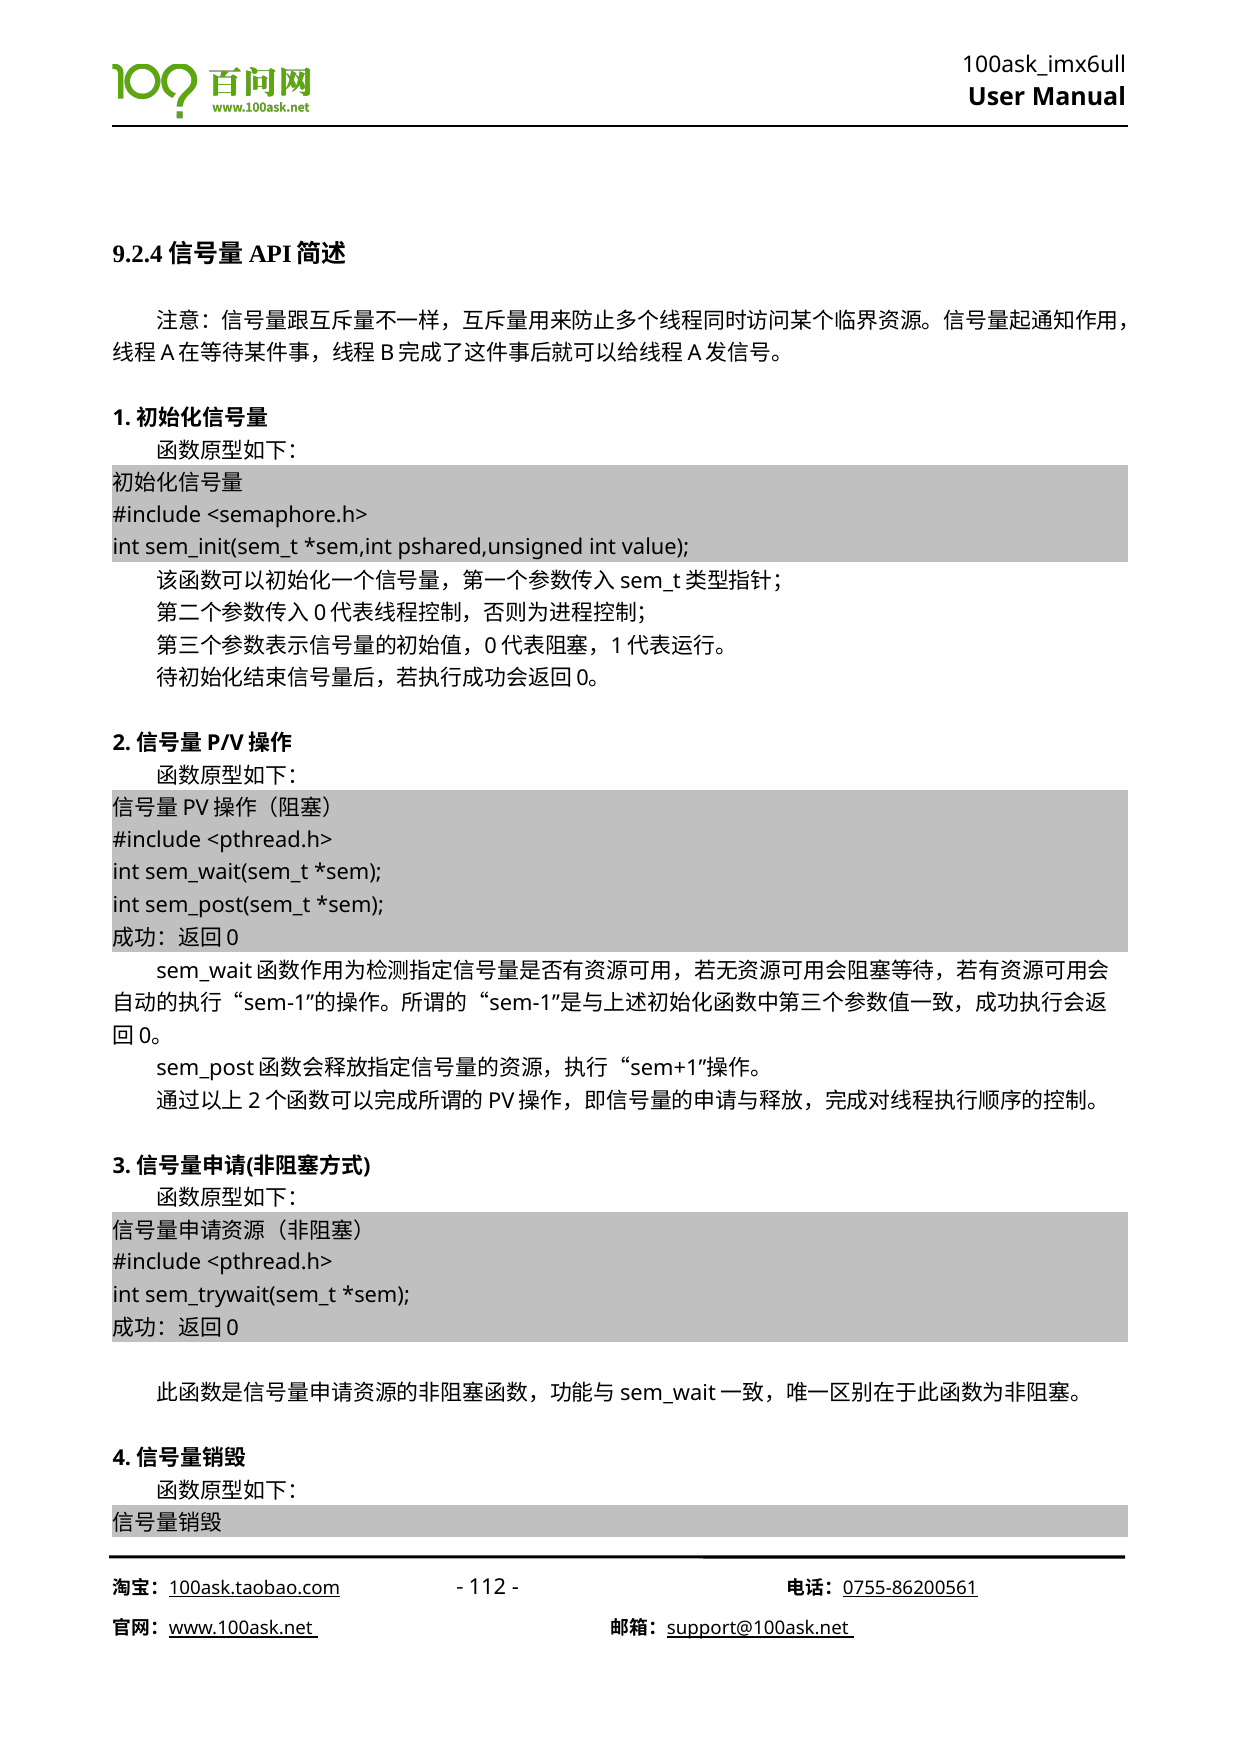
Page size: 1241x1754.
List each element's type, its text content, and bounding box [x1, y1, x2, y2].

text int sem_wait(sem_t *sem); [112, 855, 1128, 887]
text #include <semaphore.h> [112, 497, 1128, 530]
text sem_wait函数作用为检测指定信号量是否有资源可用，若无资源可用会阻塞等待，若有资源可用会自动的执行“sem-1”的操作。所谓的“sem-1”是与上述初始化函数中第三个参数值一致，成功执行会返回0。 [112, 952, 1128, 1050]
text 待初始化结束信号量后，若执行成功会返回0。 [112, 660, 1128, 692]
text 成功：返回0 [112, 1310, 1128, 1342]
text 函数原型如下： [112, 1180, 1128, 1212]
text 信号量PV操作（阻塞） [112, 790, 1128, 822]
text int sem_init(sem_t *sem,int pshared,unsigned int value); [112, 530, 1128, 562]
text 初始化信号量 [112, 465, 1128, 497]
text 第三个参数表示信号量的初始值，0代表阻塞，1代表运行。 [112, 627, 1128, 660]
text 成功：返回0 [112, 920, 1128, 952]
text 函数原型如下： [112, 1472, 1128, 1505]
subtitle 2. 信号量P/V操作 [112, 725, 1128, 757]
text 信号量申请资源（非阻塞） [112, 1212, 1128, 1245]
text 信号量销毁 [112, 1505, 1128, 1537]
subtitle 4. 信号量销毁 [112, 1440, 1128, 1472]
text 通过以上2个函数可以完成所谓的PV操作，即信号量的申请与释放，完成对线程执行顺序的控制。 [112, 1082, 1128, 1115]
subtitle 3. 信号量申请(非阻塞方式) [112, 1147, 1128, 1180]
text int sem_trywait(sem_t *sem); [112, 1277, 1128, 1310]
text 该函数可以初始化一个信号量，第一个参数传入sem_t类型指针； [112, 562, 1128, 595]
picture [112, 64, 310, 124]
text 第二个参数传入0代表线程控制，否则为进程控制； [112, 595, 1128, 627]
text int sem_post(sem_t *sem); [112, 887, 1128, 920]
text #include <pthread.h> [112, 1245, 1128, 1277]
text 此函数是信号量申请资源的非阻塞函数，功能与sem_wait一致，唯一区别在于此函数为非阻塞。 [112, 1375, 1128, 1407]
text sem_post函数会释放指定信号量的资源，执行“sem+1”操作。 [112, 1050, 1128, 1082]
text #include <pthread.h> [112, 822, 1128, 855]
text 函数原型如下： [112, 757, 1128, 790]
subtitle 1. 初始化信号量 [112, 400, 1128, 432]
text 函数原型如下： [112, 432, 1128, 465]
subtitle 9.2.4 信号量API简述 [112, 219, 1128, 284]
text 注意：信号量跟互斥量不一样，互斥量用来防止多个线程同时访问某个临界资源。信号量起通知作用，线程A在等待某件事，线程B完成了这件事后就可以给线程A发信号。 [112, 302, 1128, 367]
